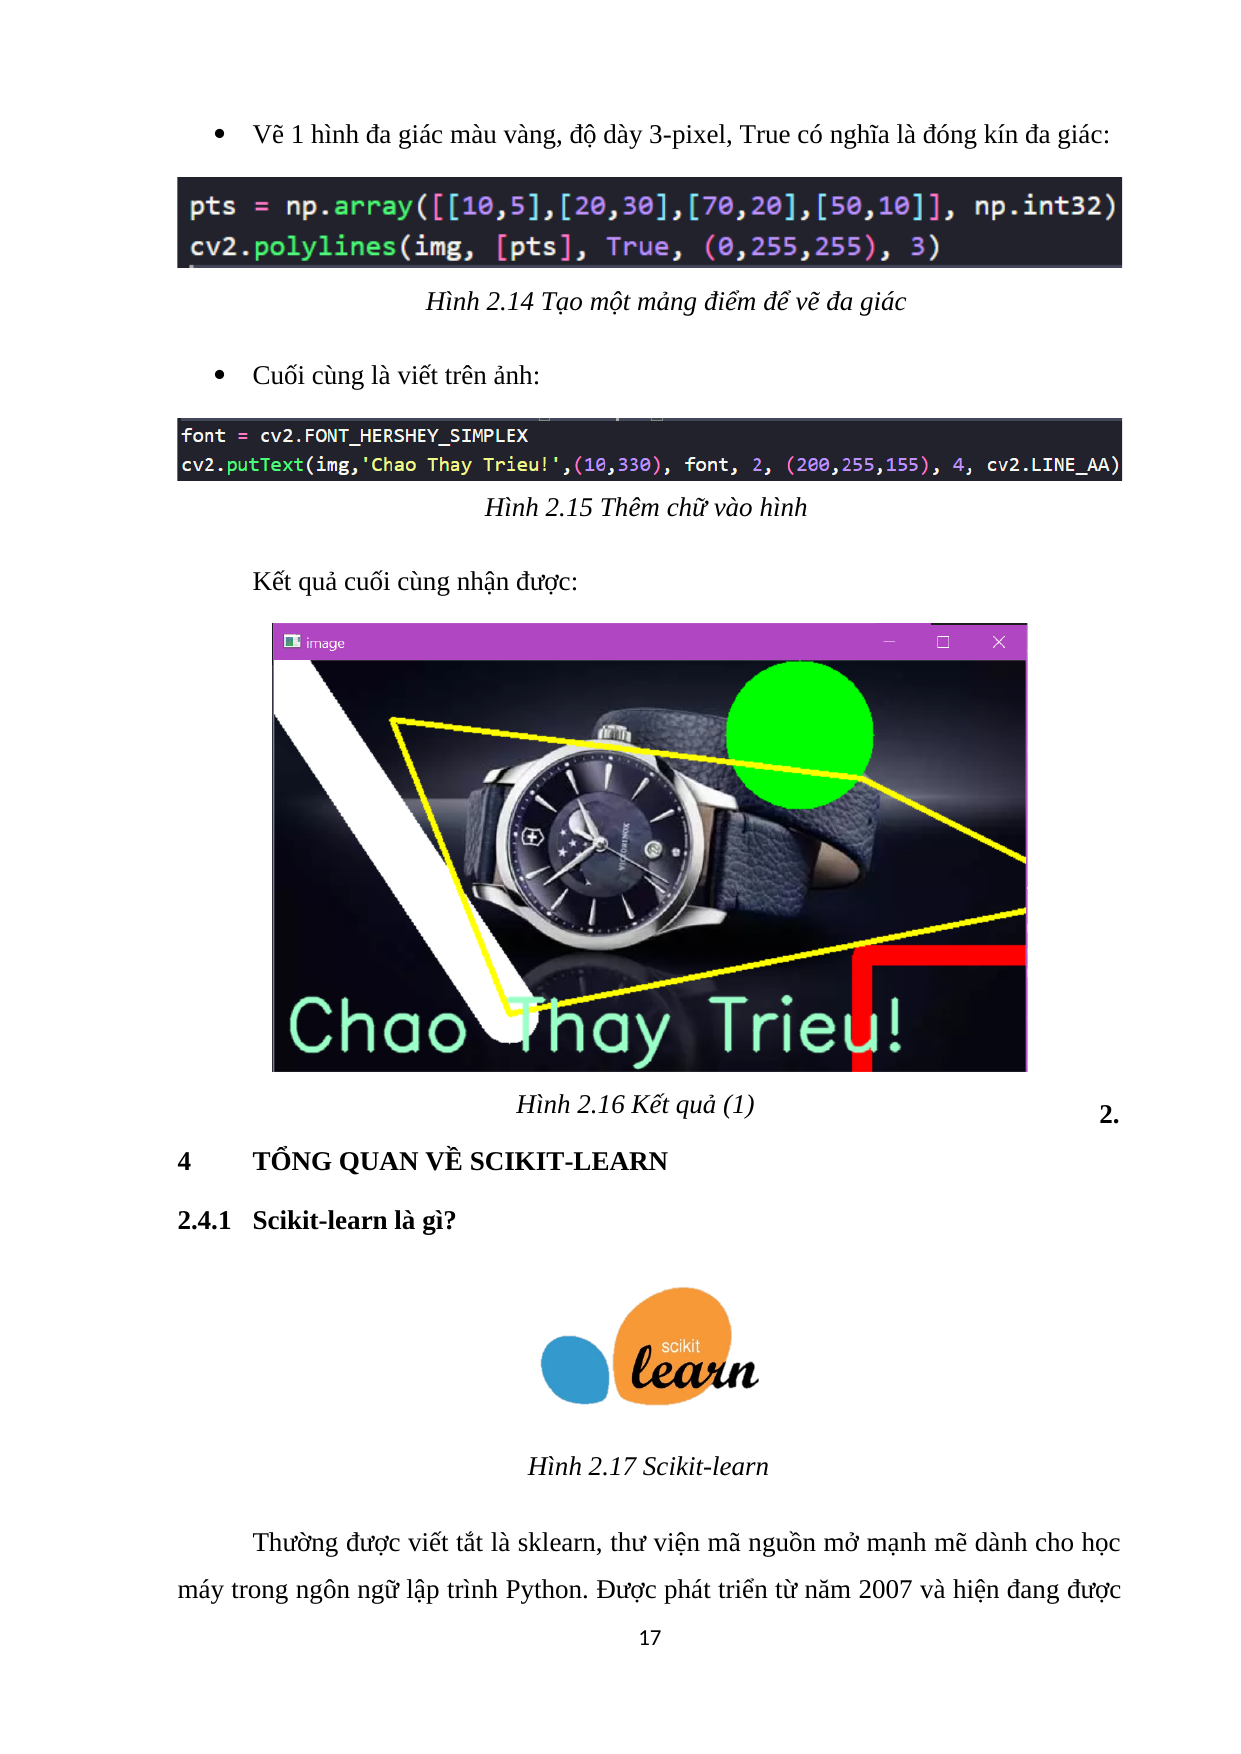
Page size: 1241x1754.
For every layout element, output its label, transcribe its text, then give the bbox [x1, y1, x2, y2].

list Cuối cùng là viết trên ảnh: [215, 294, 1122, 391]
list Vẽ 1 hình đa giác màu vàng, độ dày 3-pixel, True có nghĩa là đóng kín đa giác: [215, 118, 1122, 149]
subtitle 2.4.1 Scikit-learn là gì? [177, 1204, 1122, 1235]
text Kết quả cuối cùng nhận được: [177, 507, 1122, 596]
picture [177, 177, 1123, 268]
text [177, 1466, 1122, 1604]
picture [177, 418, 1123, 481]
subtitle 2.4 TỔNG QUAN VỀ SCIKIT-LEARN [177, 1098, 1122, 1176]
picture [496, 1262, 803, 1447]
picture [272, 623, 1028, 1072]
